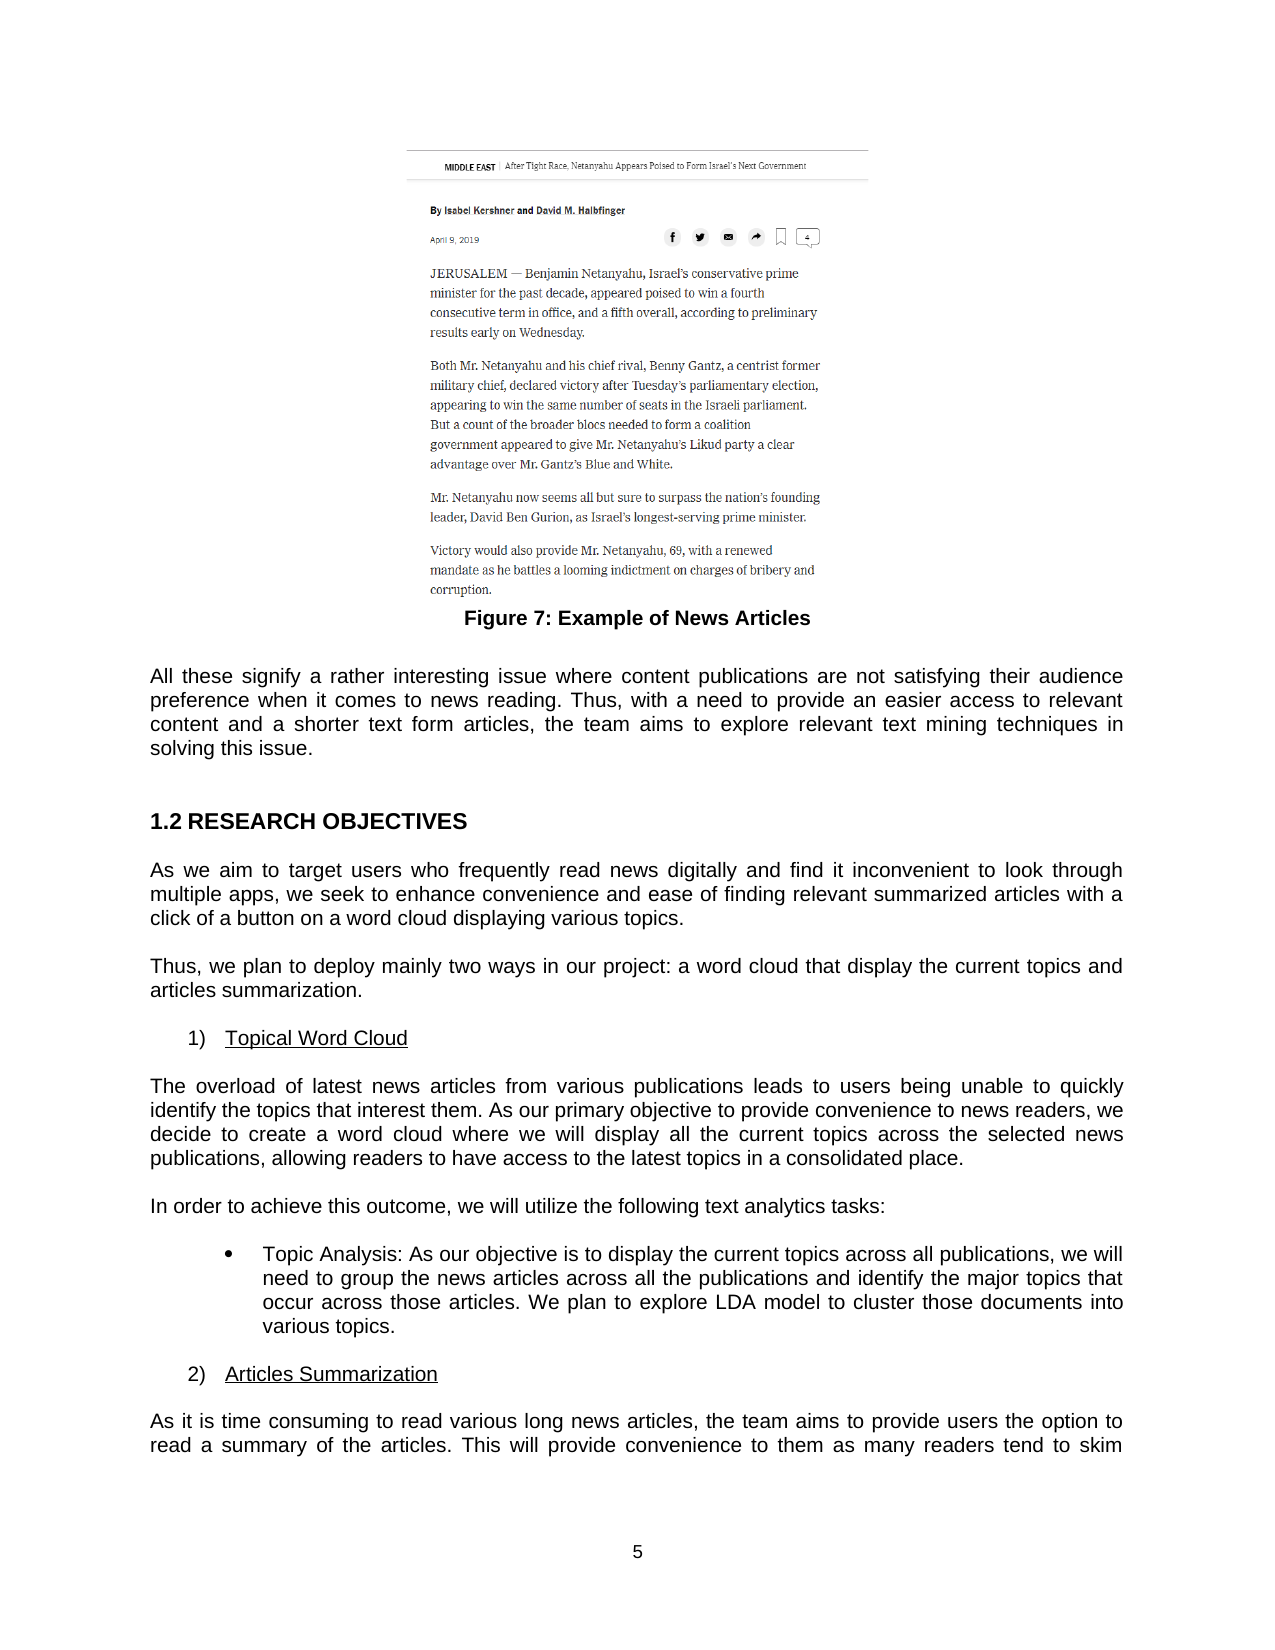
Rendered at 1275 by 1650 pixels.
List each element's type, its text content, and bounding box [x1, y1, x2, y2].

picture [406, 150, 869, 606]
text Figure 7: Example of News Articles [150, 606, 1125, 630]
list Topical Word Cloud [187, 1026, 1125, 1050]
text All these signify a rather interesting issue where content publications are not satisfying their audience preference when it comes to news reading. Thus, with a need to provide an easier access to relevant content and a shorter text form articles, the team aims to explore relevant text mining techniques in solving this issue. [150, 664, 1125, 760]
text Thus, we plan to deploy mainly two ways in our project: a word cloud that display the current topics and articles summarization. [150, 954, 1125, 1002]
list The overload of latest news articles from various publications leads to users being unable to quickly identify the topics that interest them. As our primary objective to provide convenience to news readers, we decide to create a word cloud where we will display all the current topics across the selected news publications, allowing readers to have access to the latest topics in a consolidated place. [150, 1074, 1125, 1169]
list In order to achieve this outcome, we will utilize the following text analytics tasks: [150, 1193, 1125, 1217]
list Topic Analysis: As our objective is to display the current topics across all publications, we will need to group the news articles across all the publications and identify the major topics that occur across those articles. We plan to explore LDA model to cluster those documents into various topics. [225, 1241, 1125, 1337]
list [150, 1409, 1125, 1457]
text As we aim to target users who frequently read news digitally and find it inconvenient to look through multiple apps, we seek to enhance convenience and ease of finding relevant summarized articles with a click of a button on a word cloud displaying various topics. [150, 858, 1125, 930]
subtitle Research Objectives [150, 808, 1125, 834]
list Articles Summarization [187, 1361, 1125, 1385]
